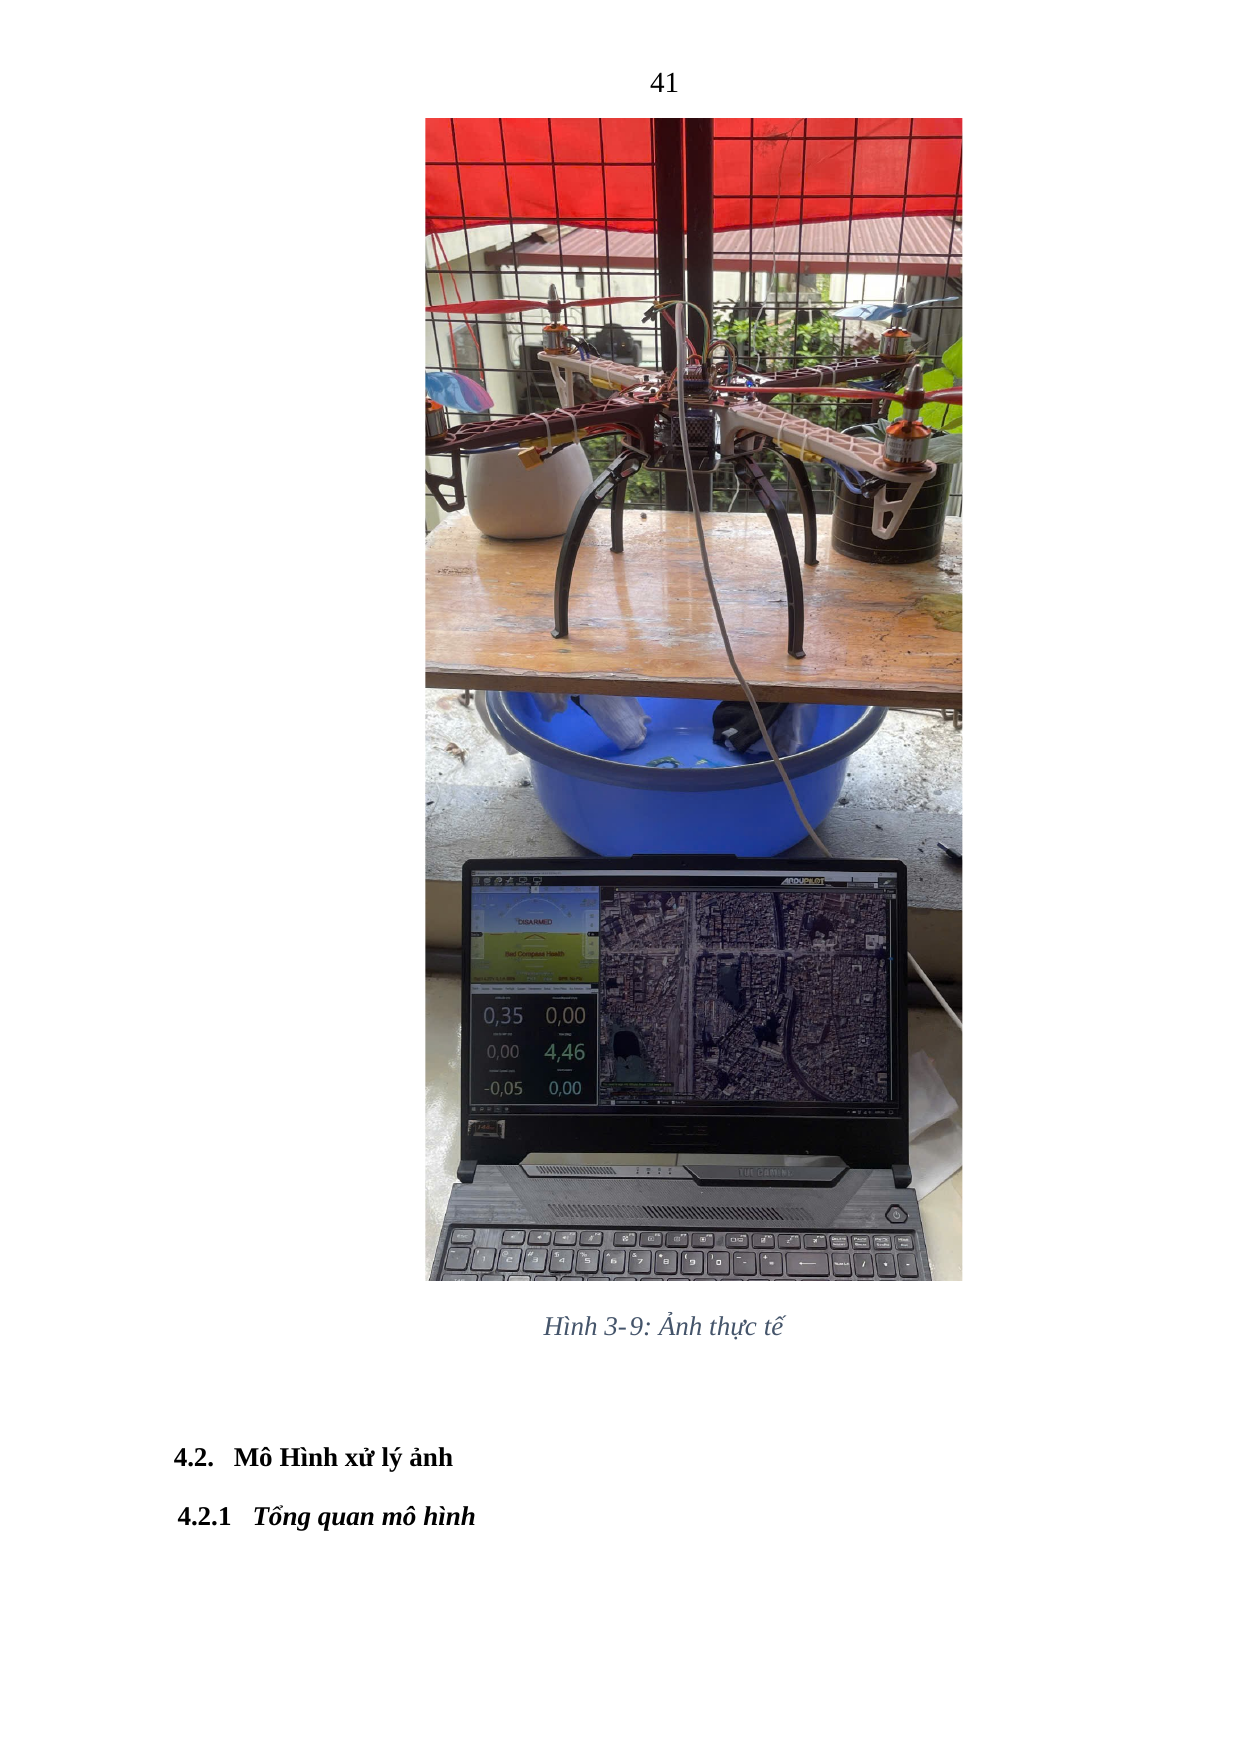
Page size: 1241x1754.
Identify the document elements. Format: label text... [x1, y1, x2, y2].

subtitle Hình Ảnh [177, 118, 1152, 149]
text Hình 3-9: Ảnh thực tế [177, 1429, 1152, 1460]
picture [425, 236, 963, 1400]
